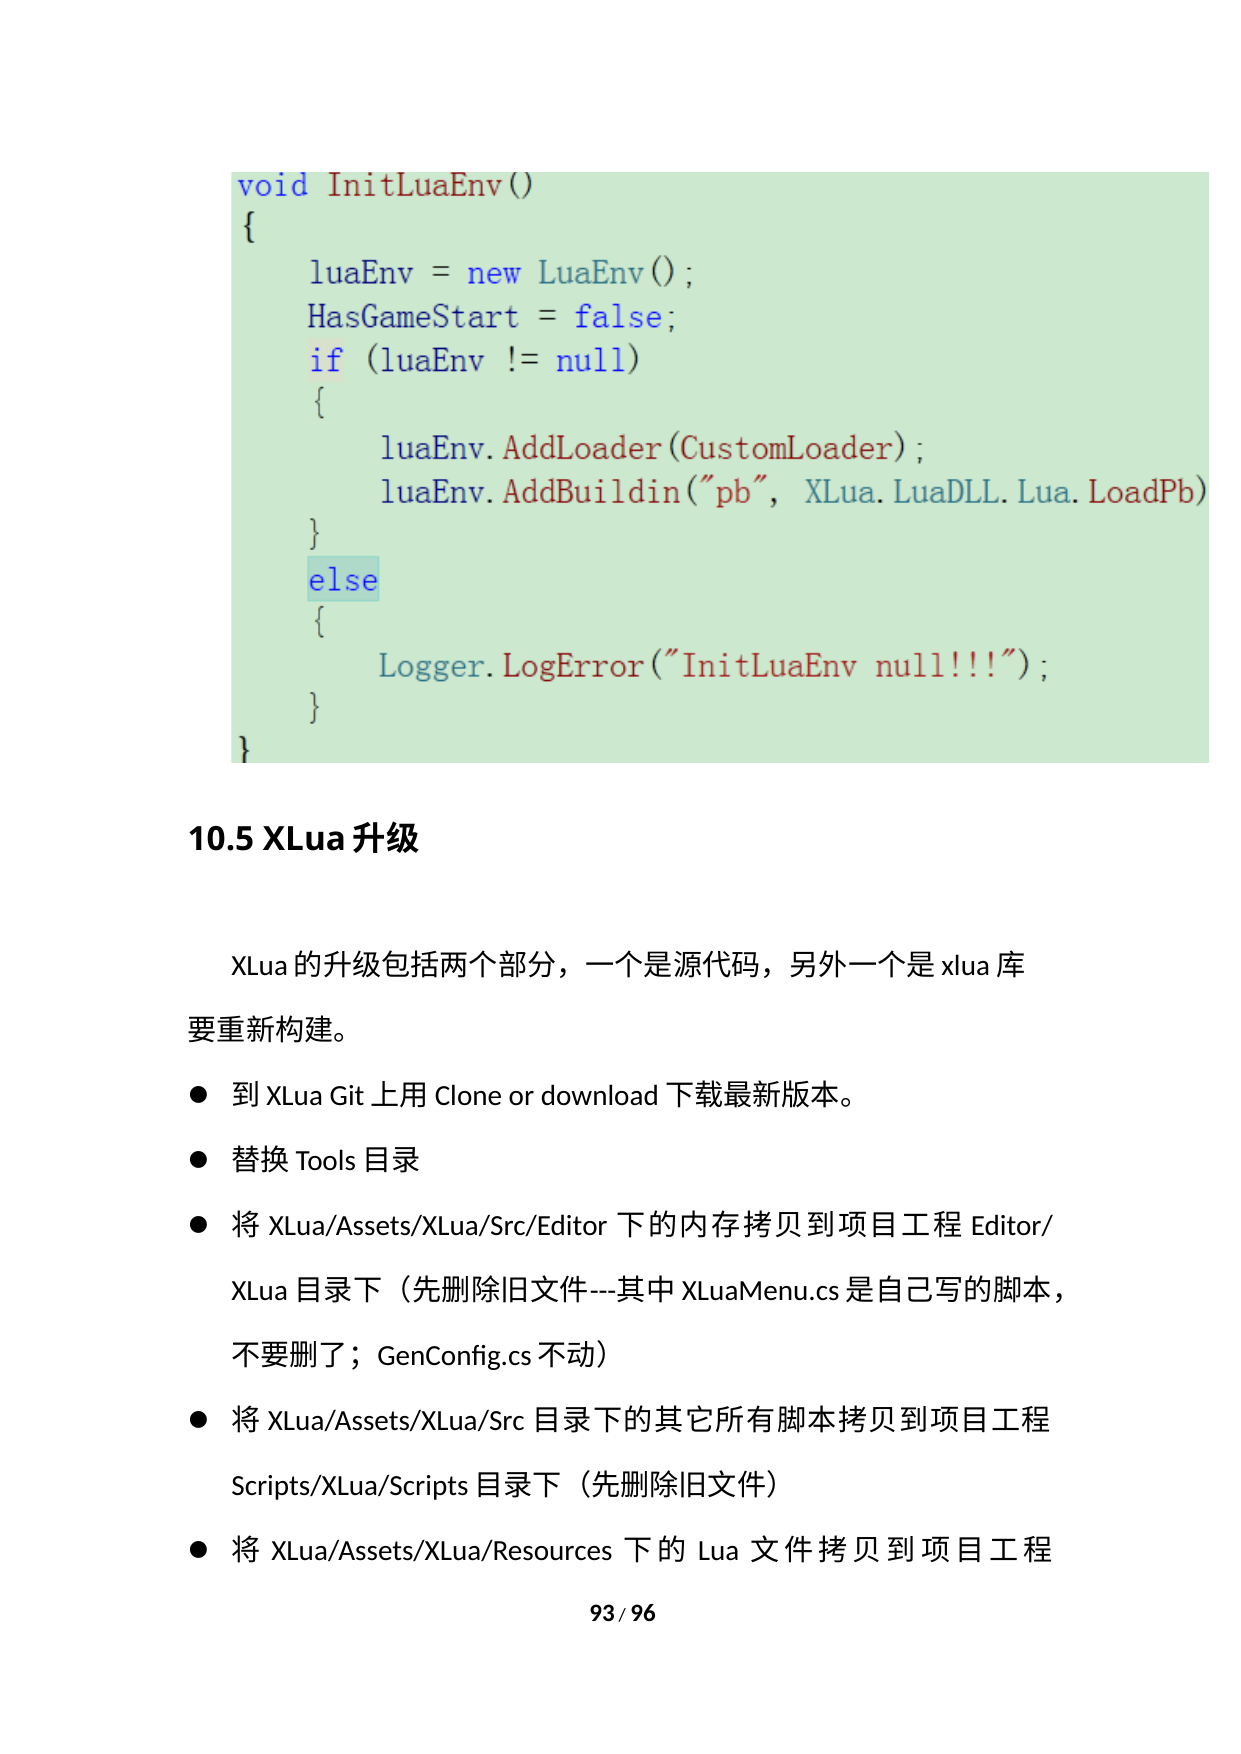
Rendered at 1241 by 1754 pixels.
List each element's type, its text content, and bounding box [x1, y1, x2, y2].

subtitle 10.5 XLua升级 [187, 803, 1053, 868]
list 将XLua/Assets/XLua/Src目录下的其它所有脚本拷贝到项目工程Scripts/XLua/Scripts目录下（先删除旧文件） [187, 1386, 1053, 1516]
list 到XLua Git上用Clone or download下载最新版本。 [187, 1061, 1053, 1126]
list 将XLua/Assets/XLua/Src/Editor下的内存拷贝到项目工程Editor/XLua目录下（先删除旧文件---其中XLuaMenu.cs是自己写的脚本，不要删了；GenConfig.cs不动） [187, 1191, 1053, 1386]
text XLua的升级包括两个部分，一个是源代码，另外一个是xlua库要重新构建。 [187, 931, 1053, 1061]
list 替换Tools目录 [187, 1126, 1053, 1191]
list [187, 1516, 1053, 1581]
picture [231, 172, 1210, 763]
